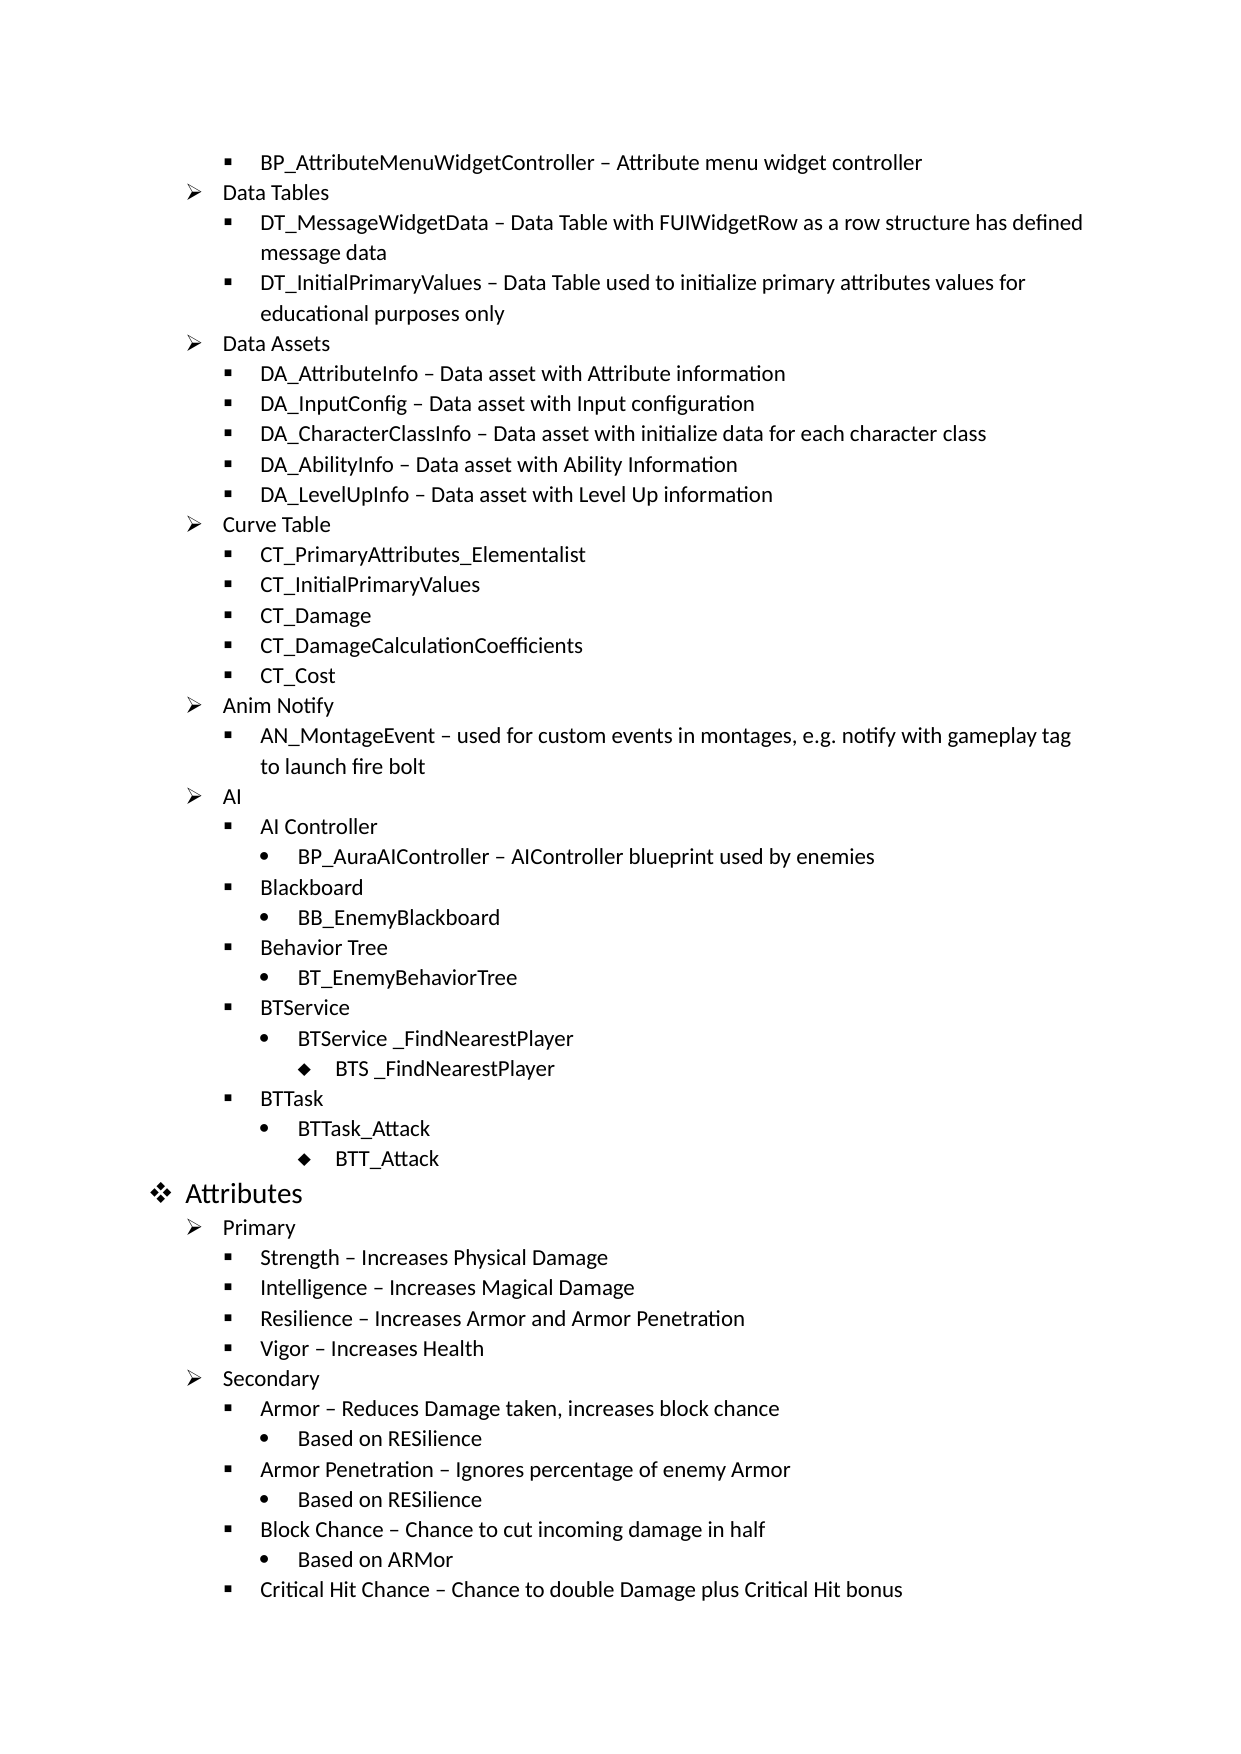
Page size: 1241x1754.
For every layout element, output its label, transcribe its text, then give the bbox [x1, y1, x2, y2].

list Blackboard [223, 873, 1093, 901]
list Strength – Increases Physical Damage [223, 1243, 1093, 1271]
list BTTask [223, 1084, 1093, 1112]
list Block Chance – Chance to cut incoming damage in half [223, 1515, 1093, 1543]
list BTTask_Attack [260, 1114, 1093, 1142]
list BTService _FindNearestPlayer [260, 1024, 1093, 1052]
list AI Controller [223, 812, 1093, 840]
list Intelligence – Increases Magical Damage [223, 1273, 1093, 1302]
list Attributes [148, 1175, 1093, 1210]
list Based on ARMor [260, 1545, 1093, 1573]
list DT_InitialPrimaryValues – Data Table used to initialize primary attributes values for educational purposes only [223, 268, 1093, 327]
list Behavior Tree [223, 933, 1093, 961]
list BP_AuraAIController – AIController blueprint used by enemies [260, 842, 1093, 870]
list AN_MontageEvent – used for custom events in montages, e.g. notify with gameplay tag to launch fire bolt [223, 722, 1093, 780]
list DA_InputConfig – Data asset with Input configuration [223, 389, 1093, 417]
list BB_EnemyBlackboard [260, 903, 1093, 931]
list DT_MessageWidgetData – Data Table with FUIWidgetRow as a row structure has defined message data [223, 208, 1093, 266]
list BTS _FindNearestPlayer [298, 1054, 1093, 1082]
list BTService [223, 993, 1093, 1021]
list DA_CharacterClassInfo – Data asset with initialize data for each character class [223, 419, 1093, 447]
list CT_Damage [223, 601, 1093, 629]
list DA_AttributeInfo – Data asset with Attribute information [223, 359, 1093, 387]
list BTT_Attack [298, 1144, 1093, 1172]
list Vigor – Increases Health [223, 1334, 1093, 1362]
list Based on RESilience [260, 1485, 1093, 1513]
list DA_AbilityInfo – Data asset with Ability Information [223, 450, 1093, 478]
list Armor – Reduces Damage taken, increases block chance [223, 1394, 1093, 1422]
list Primary [185, 1213, 1093, 1241]
list Curve Table [185, 510, 1093, 538]
list Critical Hit Chance – Chance to double Damage plus Critical Hit bonus [223, 1576, 1093, 1604]
list Resilience – Increases Armor and Armor Penetration [223, 1304, 1093, 1332]
list Secondary [185, 1364, 1093, 1392]
list CT_Cost [223, 661, 1093, 689]
list Armor Penetration – Ignores percentage of enemy Armor [223, 1455, 1093, 1483]
list CT_InitialPrimaryValues [223, 571, 1093, 598]
list Anim Notify [185, 691, 1093, 719]
list CT_PrimaryAttributes_Elementalist [223, 540, 1093, 568]
list CT_DamageCalculationCoefficients [223, 631, 1093, 659]
list DA_LevelUpInfo – Data asset with Level Up information [223, 480, 1093, 508]
list Data Tables [185, 178, 1093, 206]
list BP_AttributeMenuWidgetController – Attribute menu widget controller [223, 148, 1093, 176]
list BT_EnemyBehaviorTree [260, 963, 1093, 991]
list Based on RESilience [260, 1424, 1093, 1453]
list Data Assets [185, 329, 1093, 357]
list AI [185, 782, 1093, 810]
